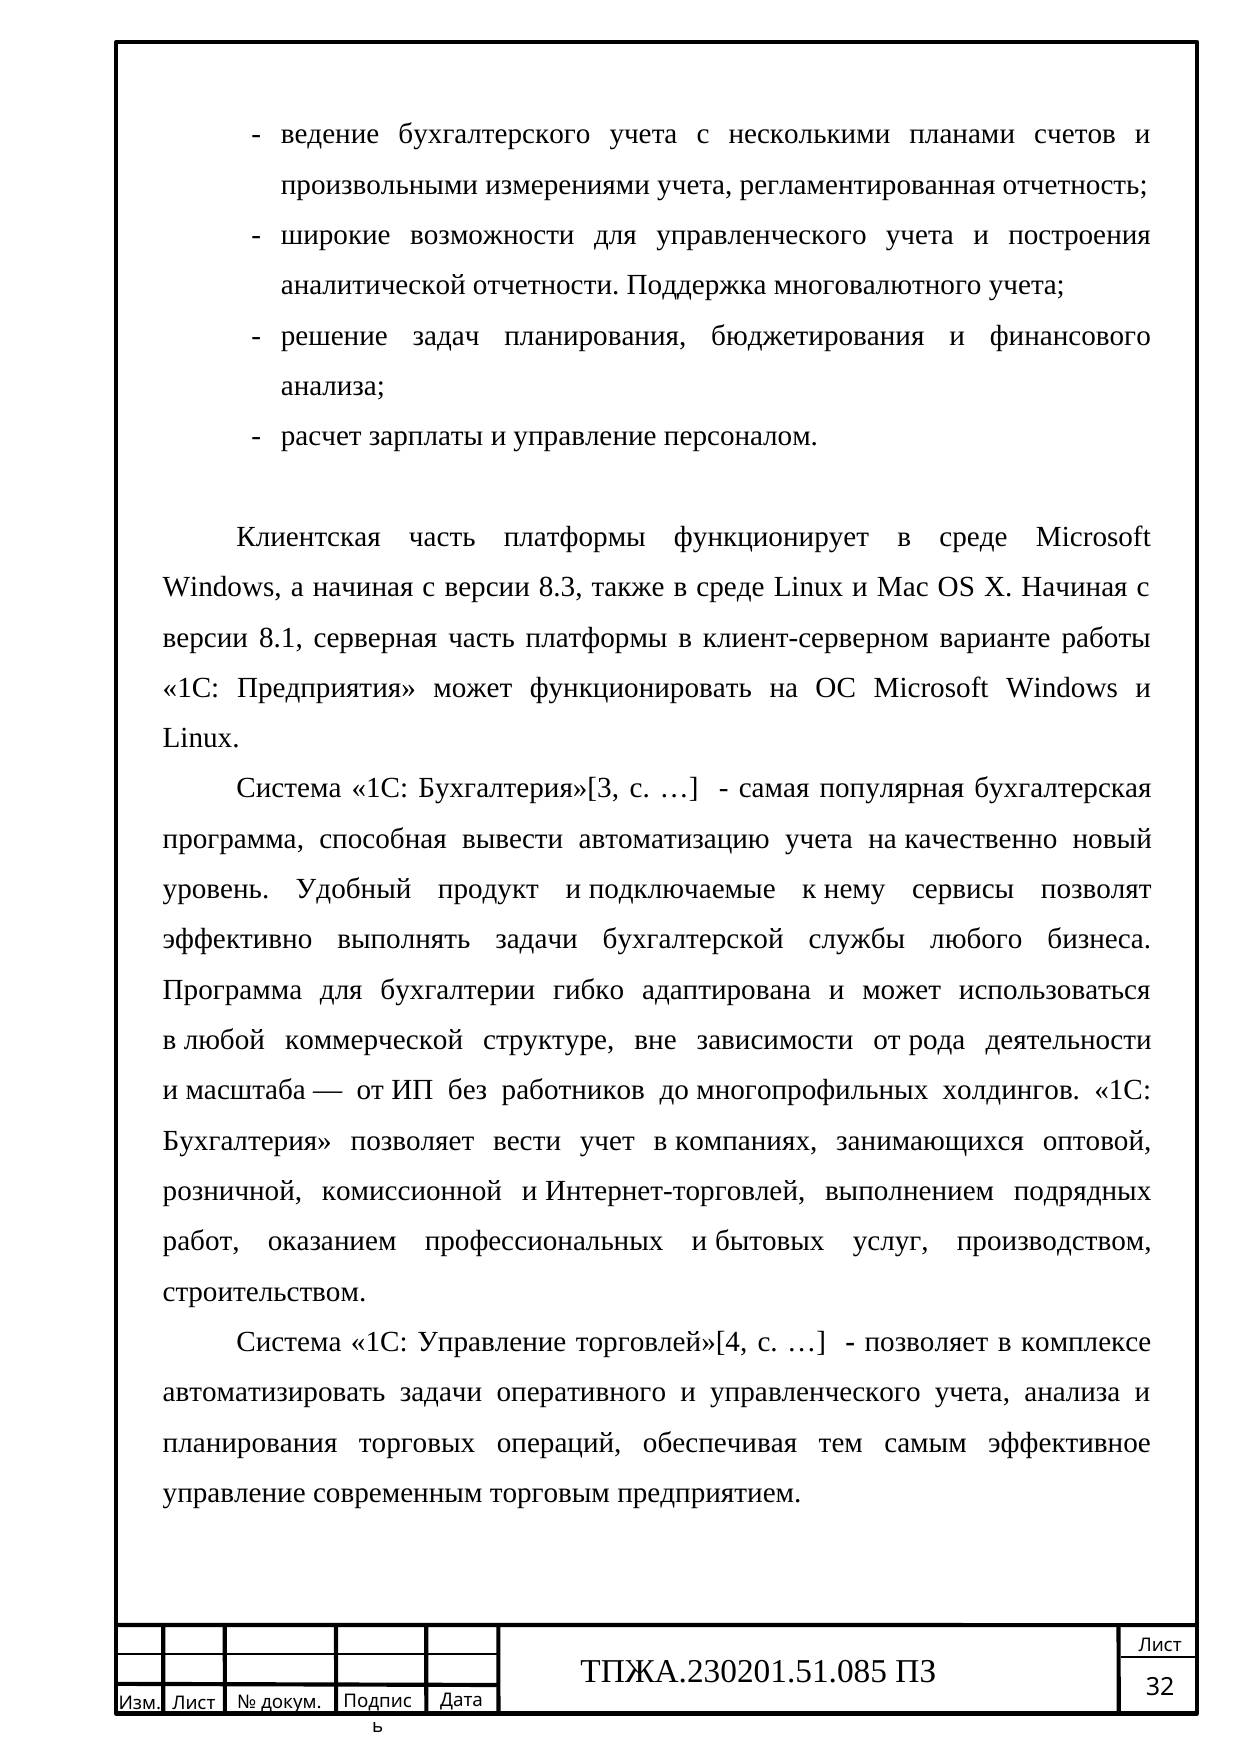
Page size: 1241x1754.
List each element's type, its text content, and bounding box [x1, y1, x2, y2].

text Клиентская часть платформы функционирует в среде Microsoft Windows, а начиная с версии 8.3, также в среде Linux и Mac OS X. Начиная с версии 8.1, серверная часть платформы в клиент-серверном варианте работы «1С: Предприятия» может функционировать на ОС Microsoft Windows и Linux. [162, 519, 1152, 577]
list расчет зарплаты и управление персоналом. [251, 418, 1152, 452]
list широкие возможности для управленческого учета и построения аналитической отчетности. Поддержка многовалютного учета; [251, 217, 1152, 301]
text Система «1C: Управление торговлей»[4, c. …] - позволяет в комплексе автоматизировать задачи оперативного и управленческого учета, анализа и планирования торговых операций, обеспечивая тем самым эффективное управление современным торговым предприятием. [162, 1324, 1152, 1508]
list ведение бухгалтерского учета с несколькими планами счетов и произвольными измерениями учета, регламентированная отчетность; [251, 117, 1152, 200]
text Система «1С: Бухгалтерия»[3, c. …] - самая популярная бухгалтерская программа, способная вывести автоматизацию учета на качественно новый уровень. Удобный продукт и подключаемые к нему сервисы позволят эффективно выполнять задачи бухгалтерской службы любого бизнеса. Программа для бухгалтерии гибко адаптирована и может использоваться в любой коммерческой структуре, вне зависимости от рода деятельности и масштаба — от ИП без работников до многопрофильных холдингов. «1С: Бухгалтерия» позволяет вести учет в компаниях, занимающихся оптовой, розничной, комиссионной и Интернет-торговлей, выполнением подрядных работ, оказанием профессиональных и бытовых услуг, производством, строительством. [162, 771, 1152, 1307]
list решение задач планирования, бюджетирования и финансового анализа; [251, 318, 1152, 402]
text Клиентская часть платформы функционирует в среде Microsoft Windows, а начиная с версии 8.3, также в среде Linux и Mac OS X. Начиная с версии 8.1, серверная часть платформы в клиент-серверном варианте работы «1С: Предприятия» может функционировать на ОС Microsoft Windows и Linux. [162, 578, 1152, 754]
